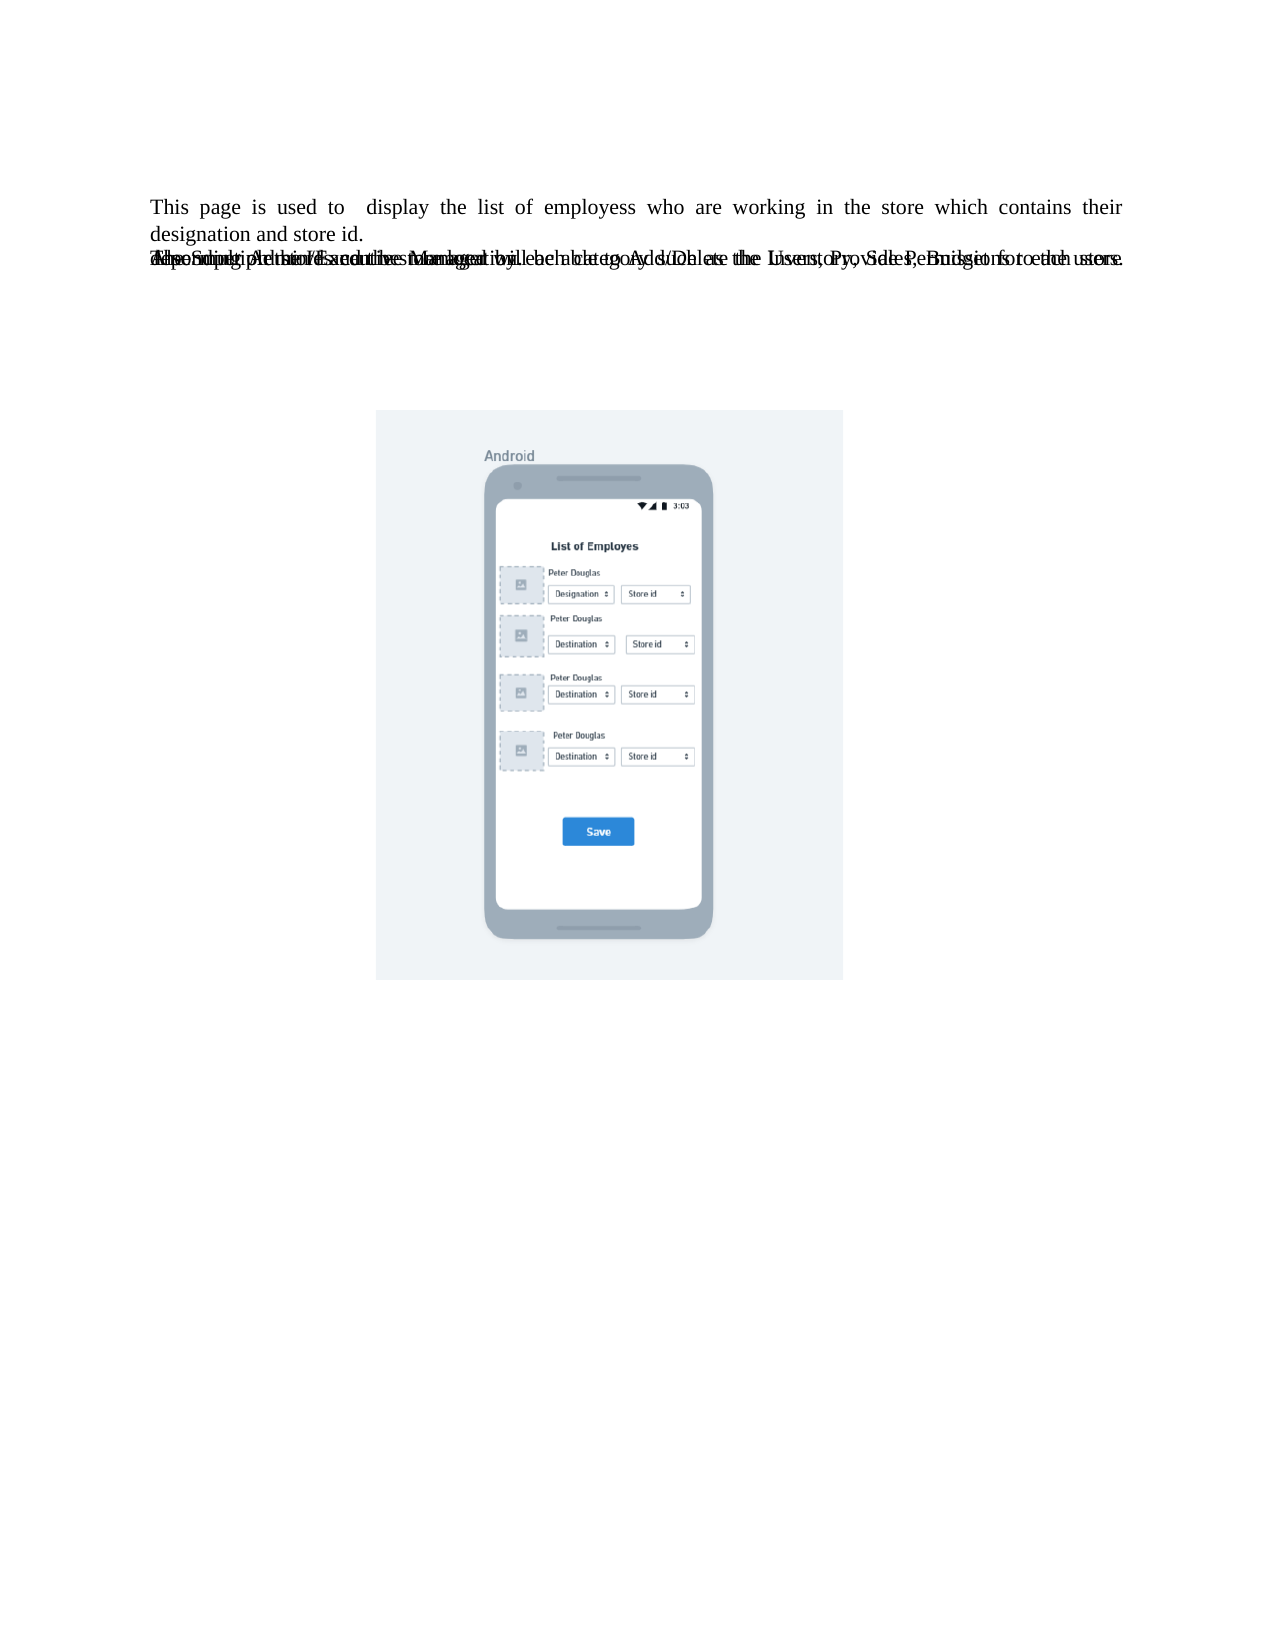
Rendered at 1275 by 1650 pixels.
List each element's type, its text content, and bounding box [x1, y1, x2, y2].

picture [375, 410, 844, 980]
text This page is used to display the list of employess who are working in the store which contains their designation and store id. [150, 194, 1125, 246]
